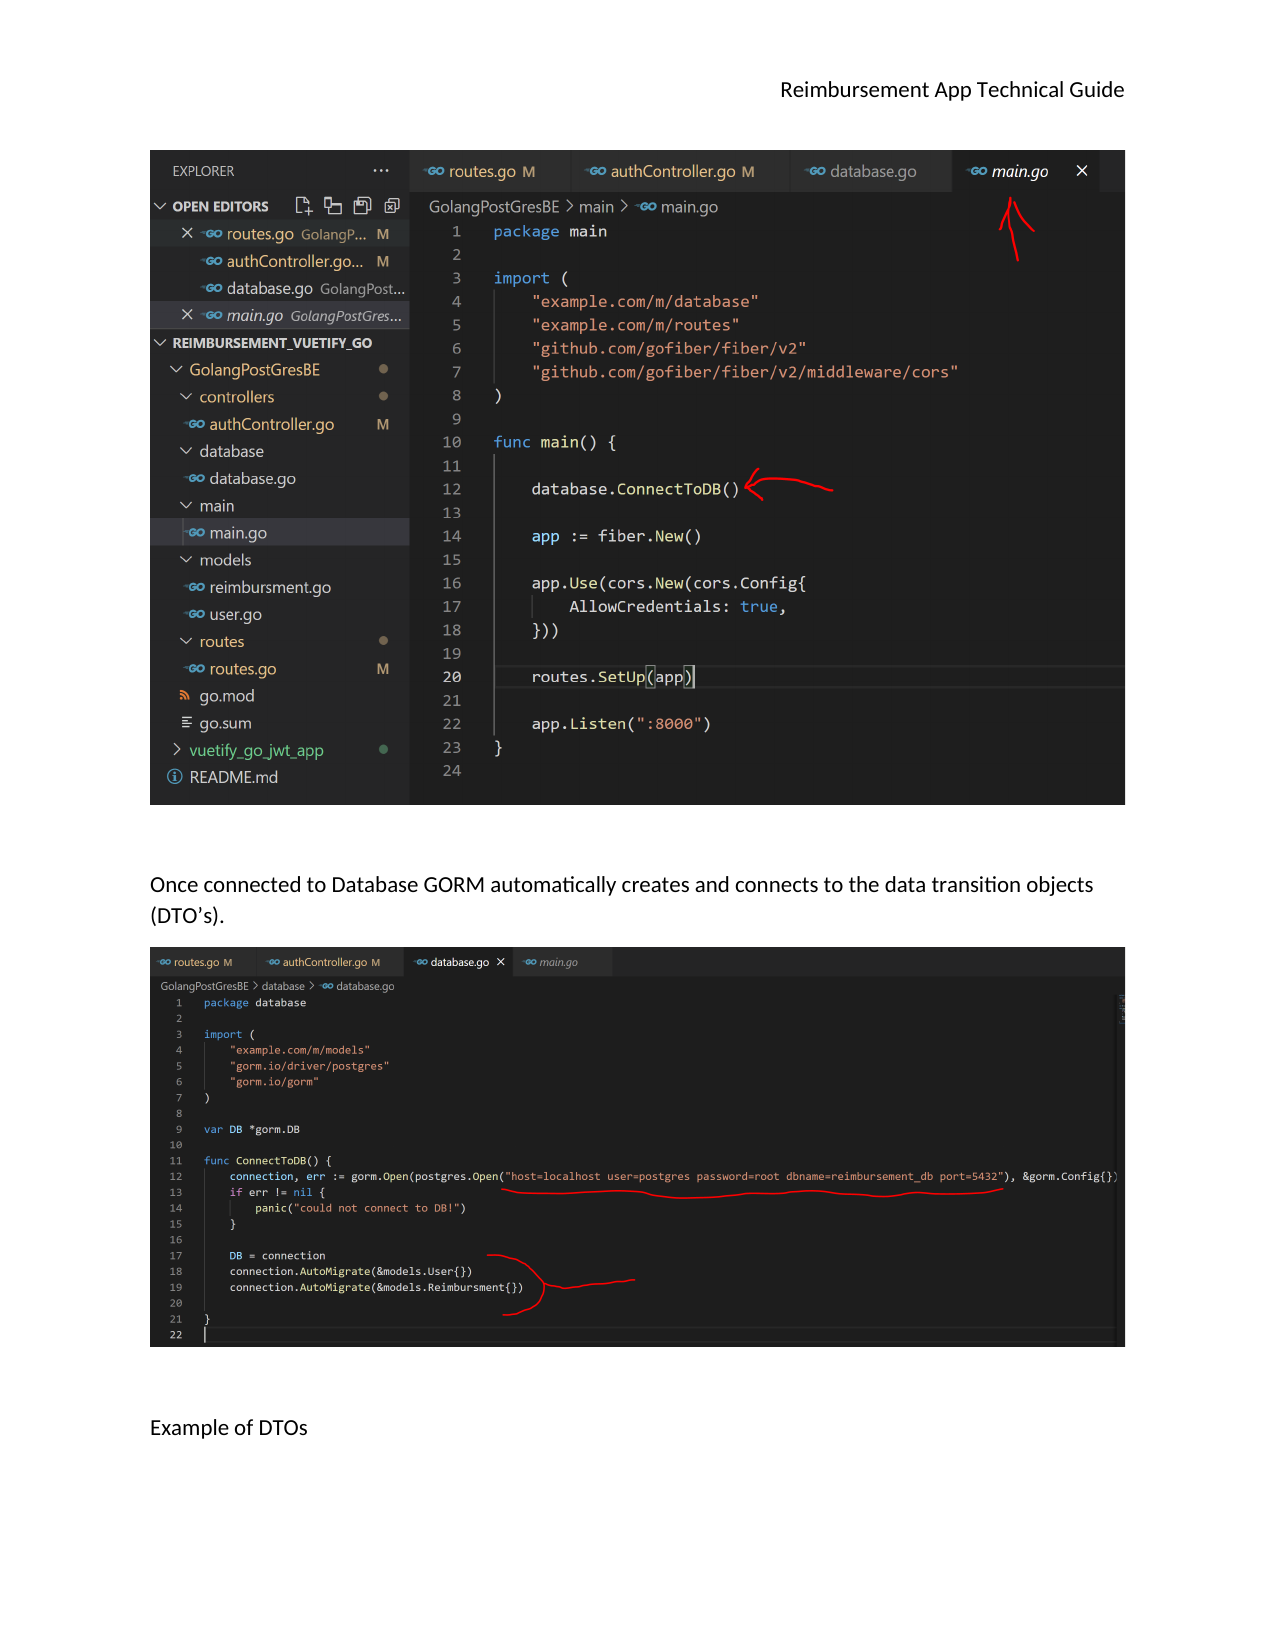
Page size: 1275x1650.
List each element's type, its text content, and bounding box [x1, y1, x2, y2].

picture [150, 947, 1125, 1347]
text Once connected to Database GORM automatically creates and connects to the data transition objects (DTO’s). [150, 871, 1125, 929]
picture [150, 150, 1125, 805]
text Example of DTOs [150, 1413, 1125, 1441]
